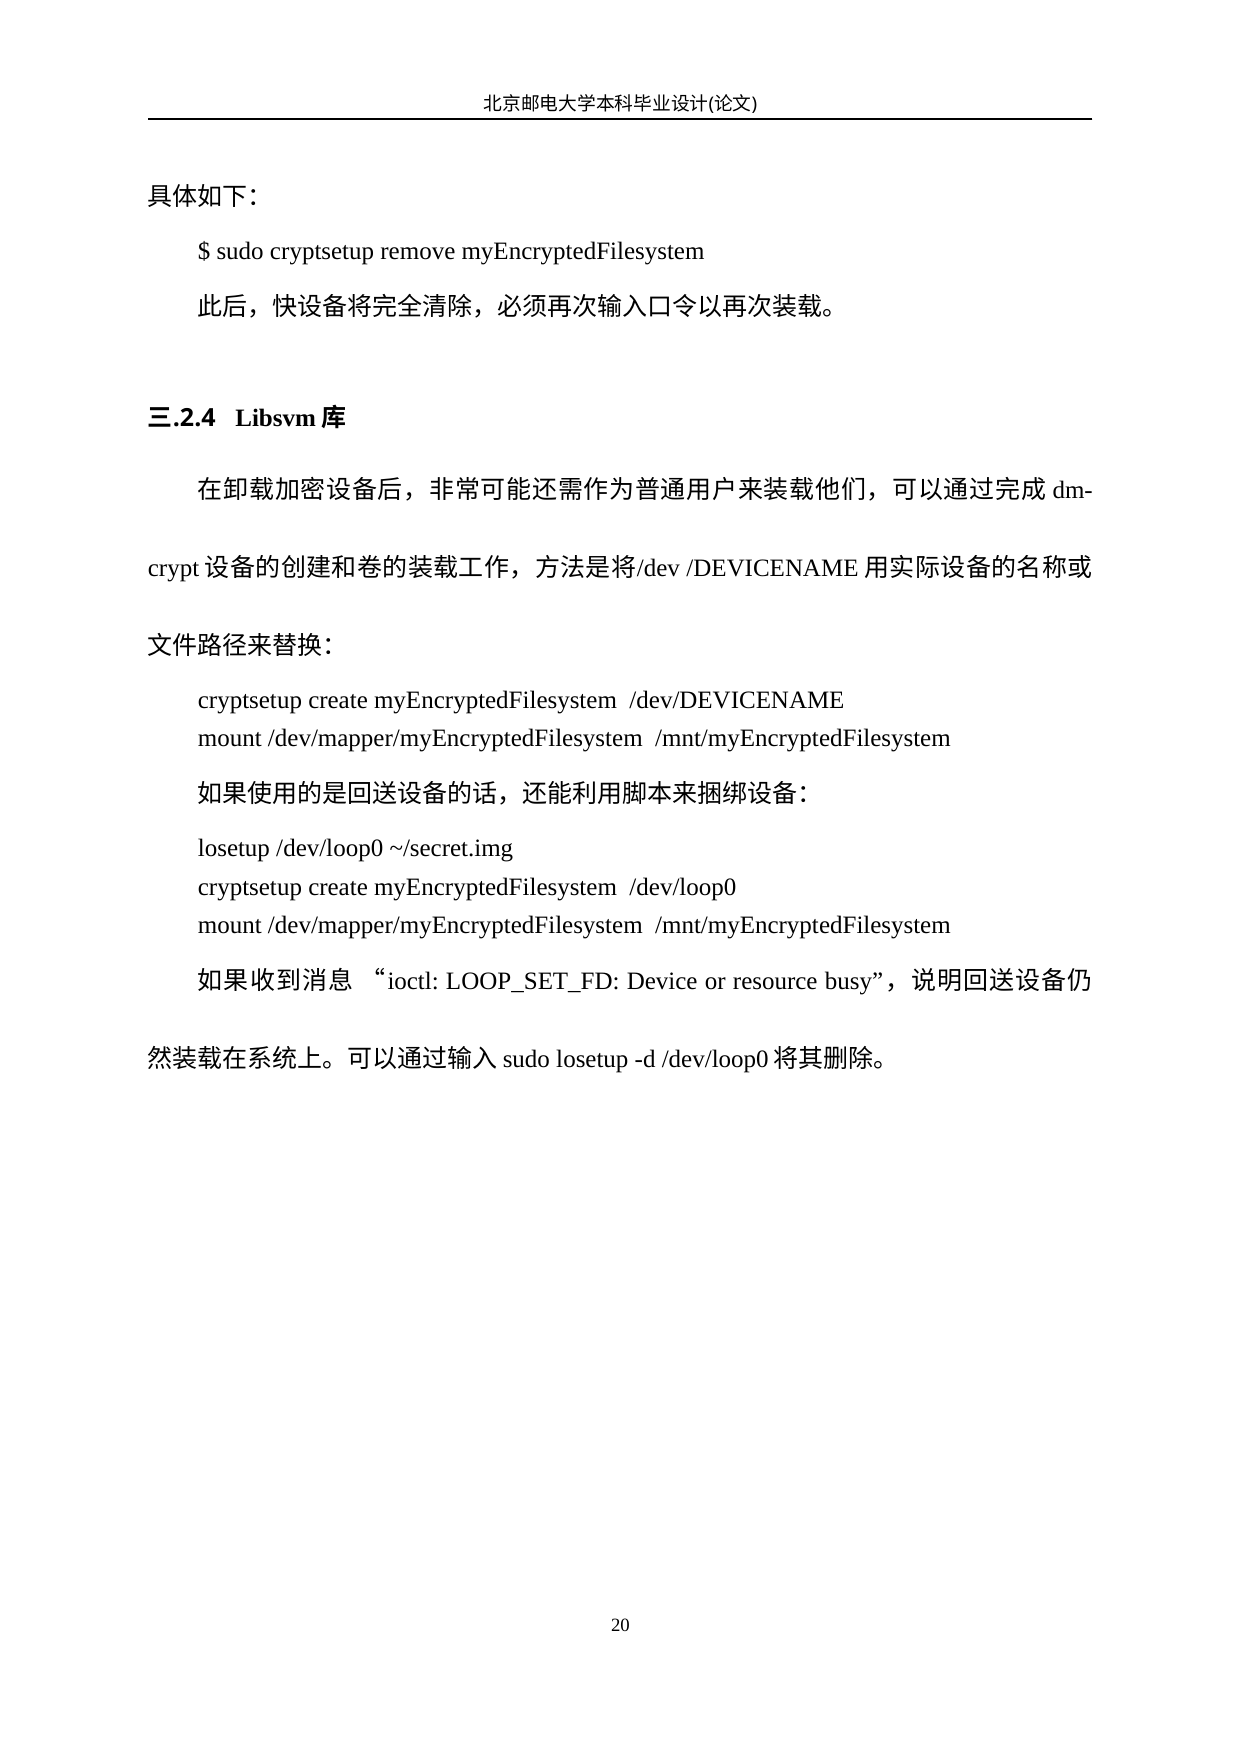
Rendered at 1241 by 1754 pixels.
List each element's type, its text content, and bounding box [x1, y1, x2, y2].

text 此后，快设备将完全清除，必须再次输入口令以再次装载。 [148, 272, 1092, 337]
text 在卸载加密设备后，非常可能还需作为普通用户来装载他们，可以通过完成dm-crypt设备的创建和卷的装载工作，方法是将/dev /DEVICENAME用实际设备的名称或文件路径来替换： [148, 455, 1092, 676]
text losetup /dev/loop0 ~/secret.img [148, 832, 1092, 864]
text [148, 162, 1092, 227]
text 如果收到消息 “ioctl: LOOP_SET_FD: Device or resource busy”，说明回送设备仍然装载在系统上。可以通过输入sudo losetup -d /dev/loop0将其删除。 [148, 946, 1092, 1089]
text mount /dev/mapper/myEncryptedFilesystem /mnt/myEncryptedFilesystem [148, 721, 1092, 754]
text cryptsetup create myEncryptedFilesystem /dev/DEVICENAME [148, 683, 1092, 716]
text $ sudo cryptsetup remove myEncryptedFilesystem [148, 234, 1092, 267]
text 如果使用的是回送设备的话，还能利用脚本来捆绑设备： [148, 759, 1092, 824]
text Libsvm库 [148, 383, 1092, 448]
text mount /dev/mapper/myEncryptedFilesystem /mnt/myEncryptedFilesystem [148, 908, 1092, 941]
text cryptsetup create myEncryptedFilesystem /dev/loop0 [148, 870, 1092, 902]
